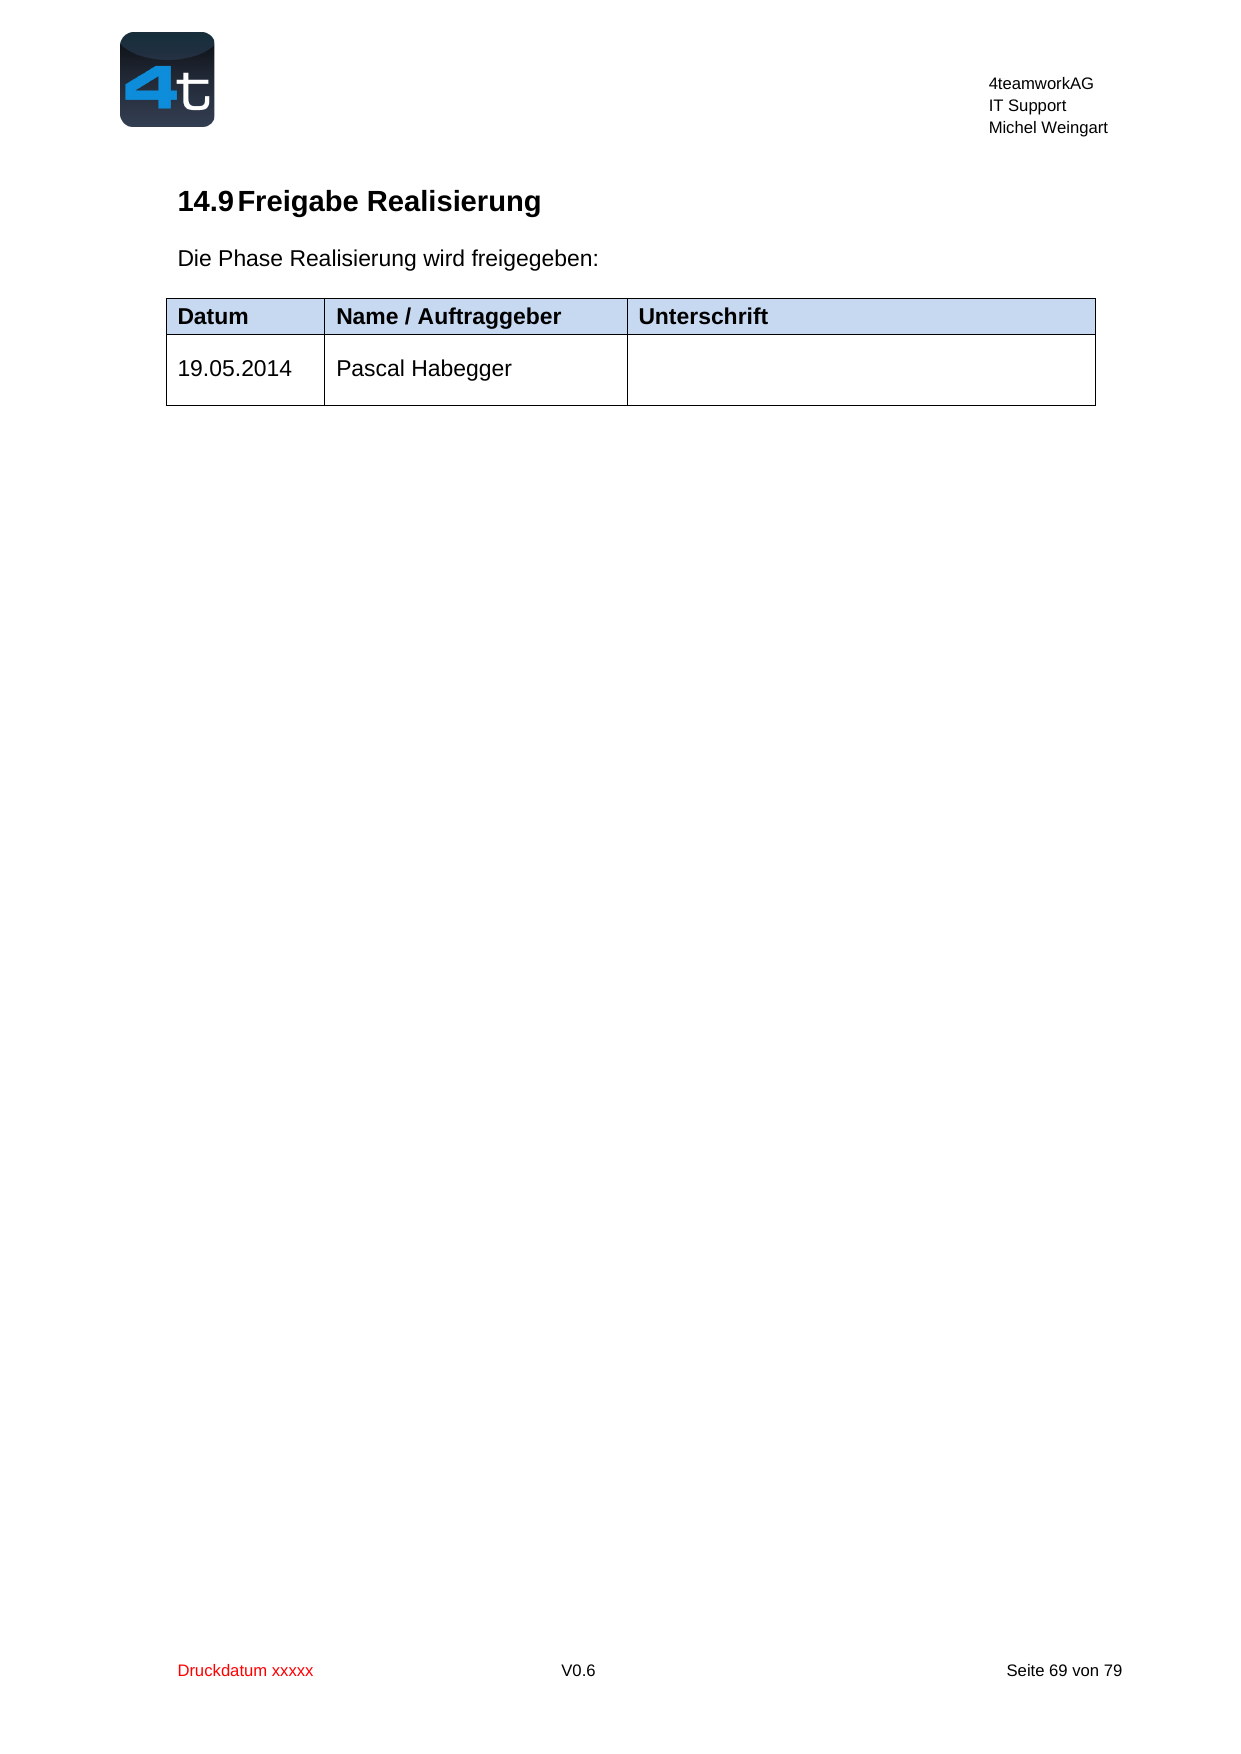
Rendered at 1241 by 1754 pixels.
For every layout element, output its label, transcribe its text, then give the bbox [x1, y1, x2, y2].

table_cell [628, 335, 1095, 404]
table_cell 19.05.2014 [167, 335, 324, 404]
table_header Name / Auftraggeber [325, 299, 627, 334]
table_header Datum [167, 299, 324, 334]
picture [120, 32, 215, 127]
table_cell Pascal Habegger [325, 335, 627, 404]
subtitle Freigabe Realisierung [177, 184, 1122, 217]
text Die Phase Realisierung wird freigegeben: [177, 244, 1122, 271]
table_header Unterschrift [628, 299, 1095, 334]
